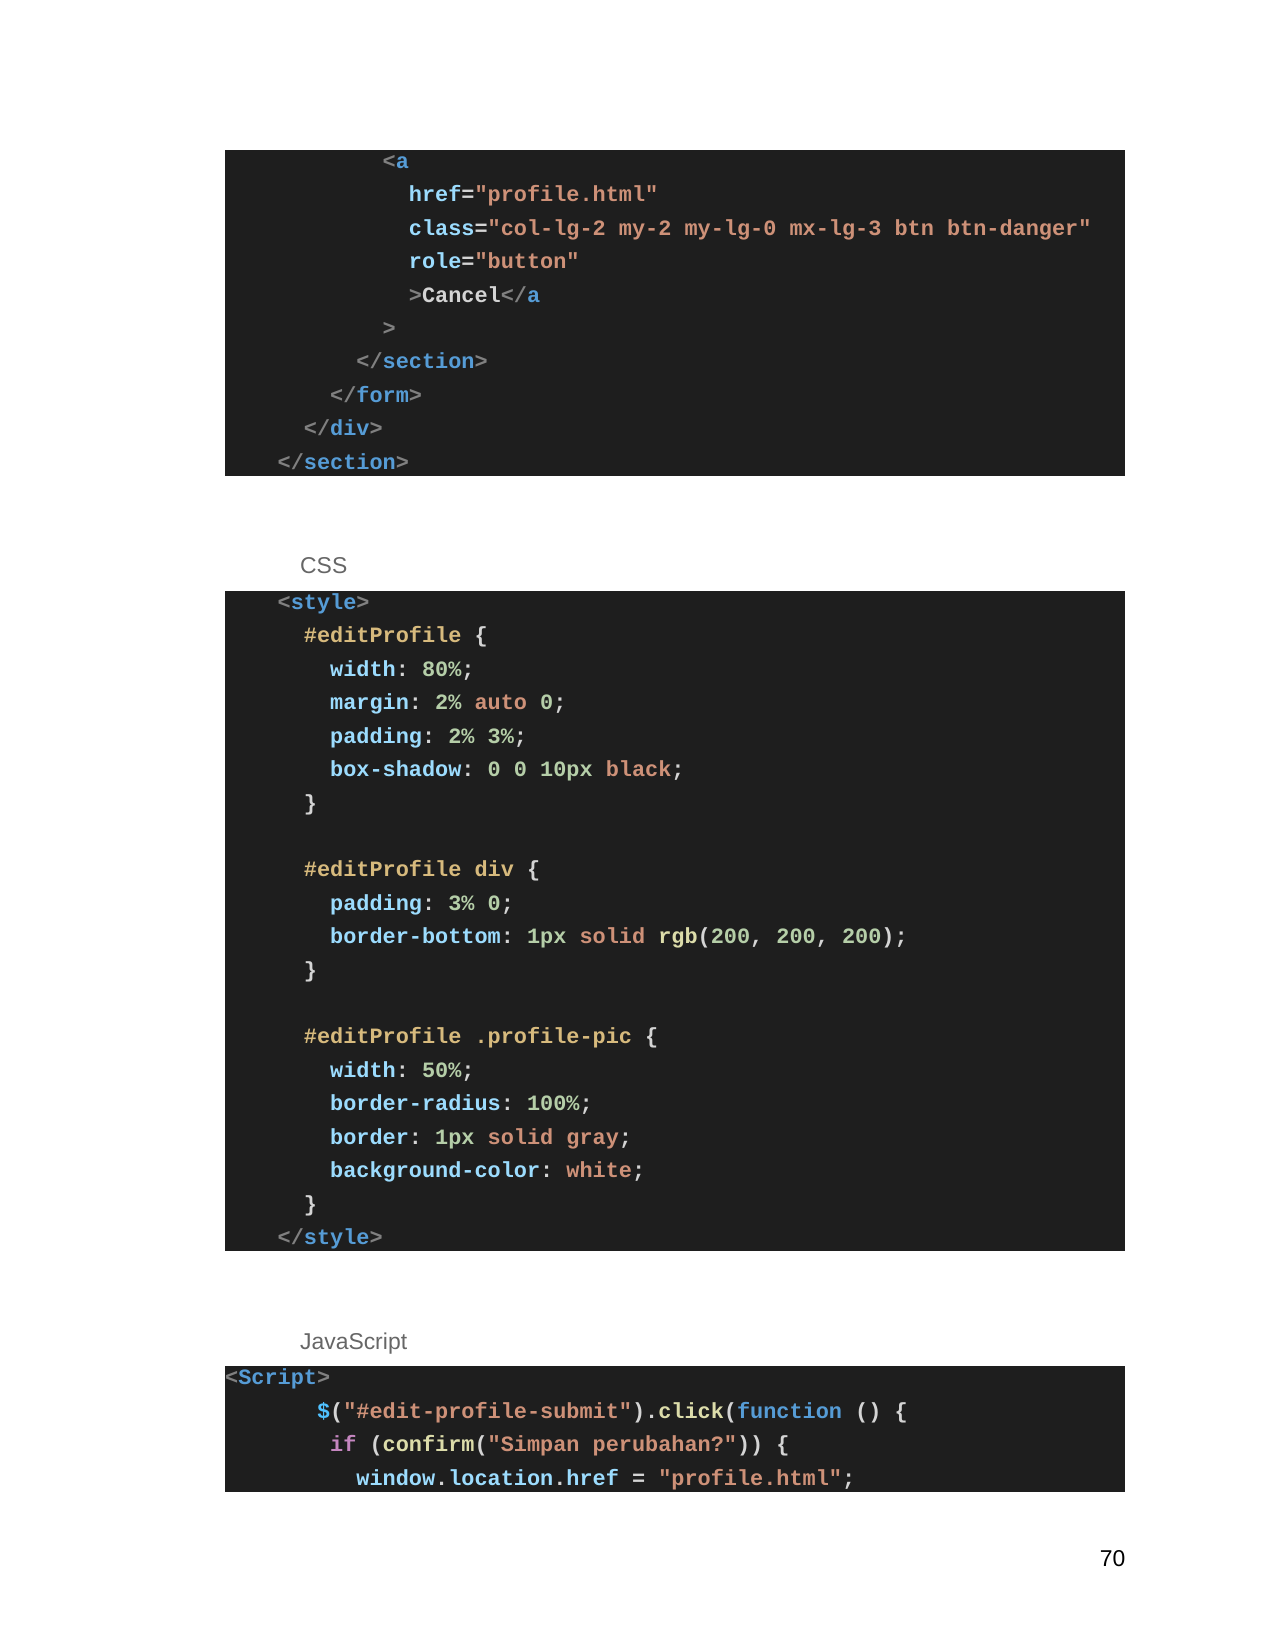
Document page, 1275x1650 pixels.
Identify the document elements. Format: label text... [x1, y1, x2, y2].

text >Cancel</a [225, 284, 1125, 308]
text </section> [225, 351, 1125, 375]
text role="button" [225, 250, 1125, 275]
text } [225, 792, 1125, 816]
text width: 80%; [225, 658, 1125, 683]
text box-shadow: 0 0 10px black; [225, 758, 1125, 783]
text <a [225, 150, 1125, 175]
text <style> [225, 591, 1125, 616]
text } [225, 1193, 1125, 1218]
text </div> [225, 417, 1125, 442]
text #editProfile div { [225, 858, 1125, 883]
text padding: 2% 3%; [225, 725, 1125, 749]
text #editProfile { [225, 624, 1125, 649]
subtitle JavaScript [150, 1328, 1125, 1354]
subtitle CSS [150, 552, 1125, 579]
text > [225, 317, 1125, 342]
text width: 50%; [225, 1059, 1125, 1084]
text class="col-lg-2 my-2 my-lg-0 mx-lg-3 btn btn-danger" [225, 217, 1125, 242]
text background-color: white; [225, 1159, 1125, 1184]
text border-bottom: 1px solid rgb(200, 200, 200); [225, 925, 1125, 950]
text border-radius: 100%; [225, 1093, 1125, 1117]
text margin: 2% auto 0; [225, 691, 1125, 716]
text $("#edit-profile-submit").click(function () { [225, 1400, 1125, 1425]
text padding: 3% 0; [225, 892, 1125, 917]
text </form> [225, 384, 1125, 409]
text border: 1px solid gray; [225, 1126, 1125, 1151]
text } [225, 959, 1125, 984]
text <Script> [225, 1366, 1125, 1391]
text href="profile.html" [225, 183, 1125, 208]
text </section> [225, 451, 1125, 476]
text </style> [225, 1226, 1125, 1251]
text if (confirm("Simpan perubahan?")) { [225, 1433, 1125, 1458]
text window.location.href = "profile.html"; [225, 1467, 1125, 1492]
text #editProfile .profile-pic { [225, 1026, 1125, 1051]
